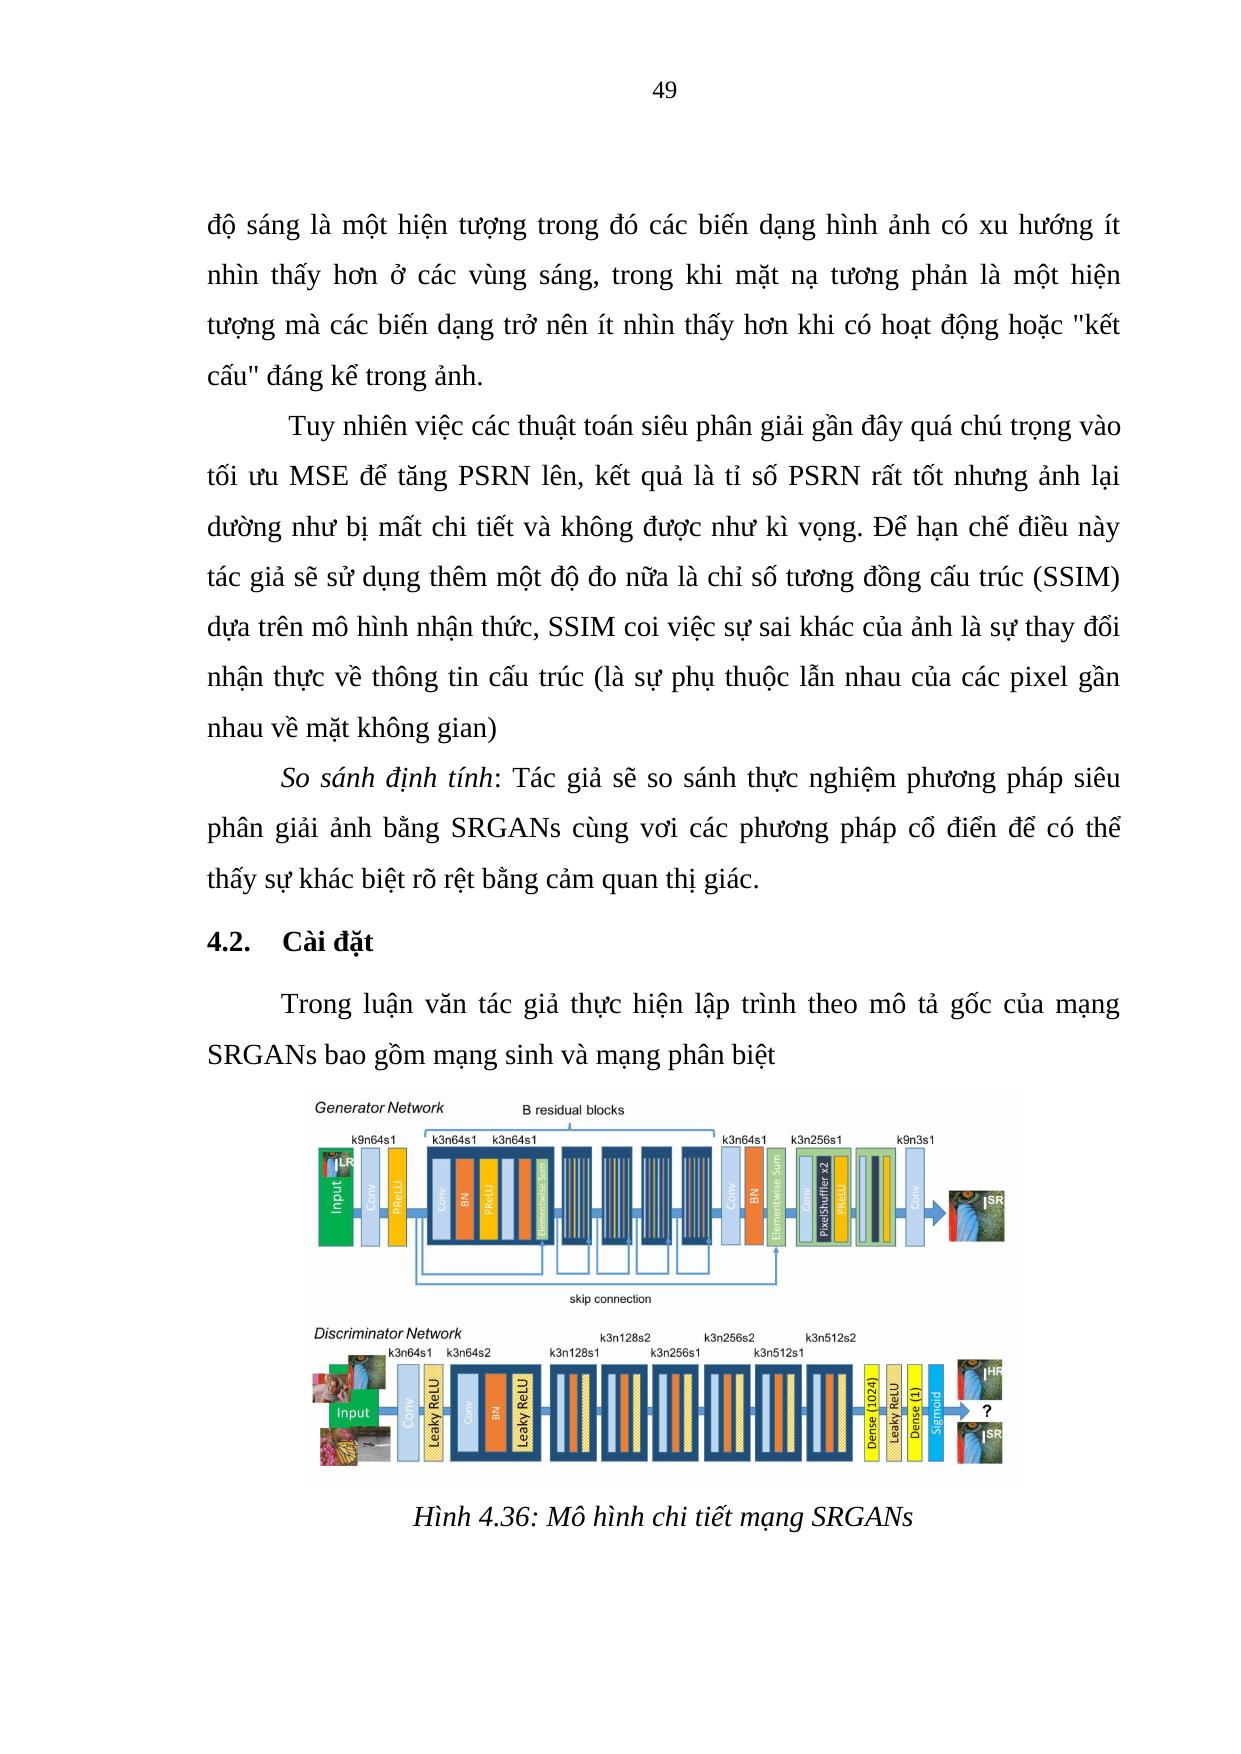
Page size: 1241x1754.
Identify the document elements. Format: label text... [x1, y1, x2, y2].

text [207, 207, 1122, 391]
picture [303, 1087, 1025, 1487]
text Tuy nhiên việc các thuật toán siêu phân giải gần đây quá chú trọng vào tối ưu MSE để tăng PSRN lên, kết quả là tỉ số PSRN rất tốt nhưng ảnh lại dường như bị mất chi tiết và không được như kì vọng. Để hạn chế điều này tác giả sẽ sử dụng thêm một độ đo nữa là chỉ số tương đồng cấu trúc (SSIM) dựa trên mô hình nhận thức, SSIM coi việc sự sai khác của ảnh là sự thay đổi nhận thực về thông tin cấu trúc (là sự phụ thuộc lẫn nhau của các pixel gần nhau về mặt không gian) [207, 408, 1122, 743]
text So sánh định tính: Tác giả sẽ so sánh thực nghiệm phương pháp siêu phân giải ảnh bằng SRGANs cùng vơi các phương pháp cổ điển để có thể thấy sự khác biệt rõ rệt bằng cảm quan thị giác. [207, 760, 1122, 894]
text Trong luận văn tác giả thực hiện lập trình theo mô tả gốc của mạng SRGANs bao gồm mạng sinh và mạng phân biệt [207, 986, 1122, 1070]
subtitle Cài đặt [207, 924, 1122, 957]
